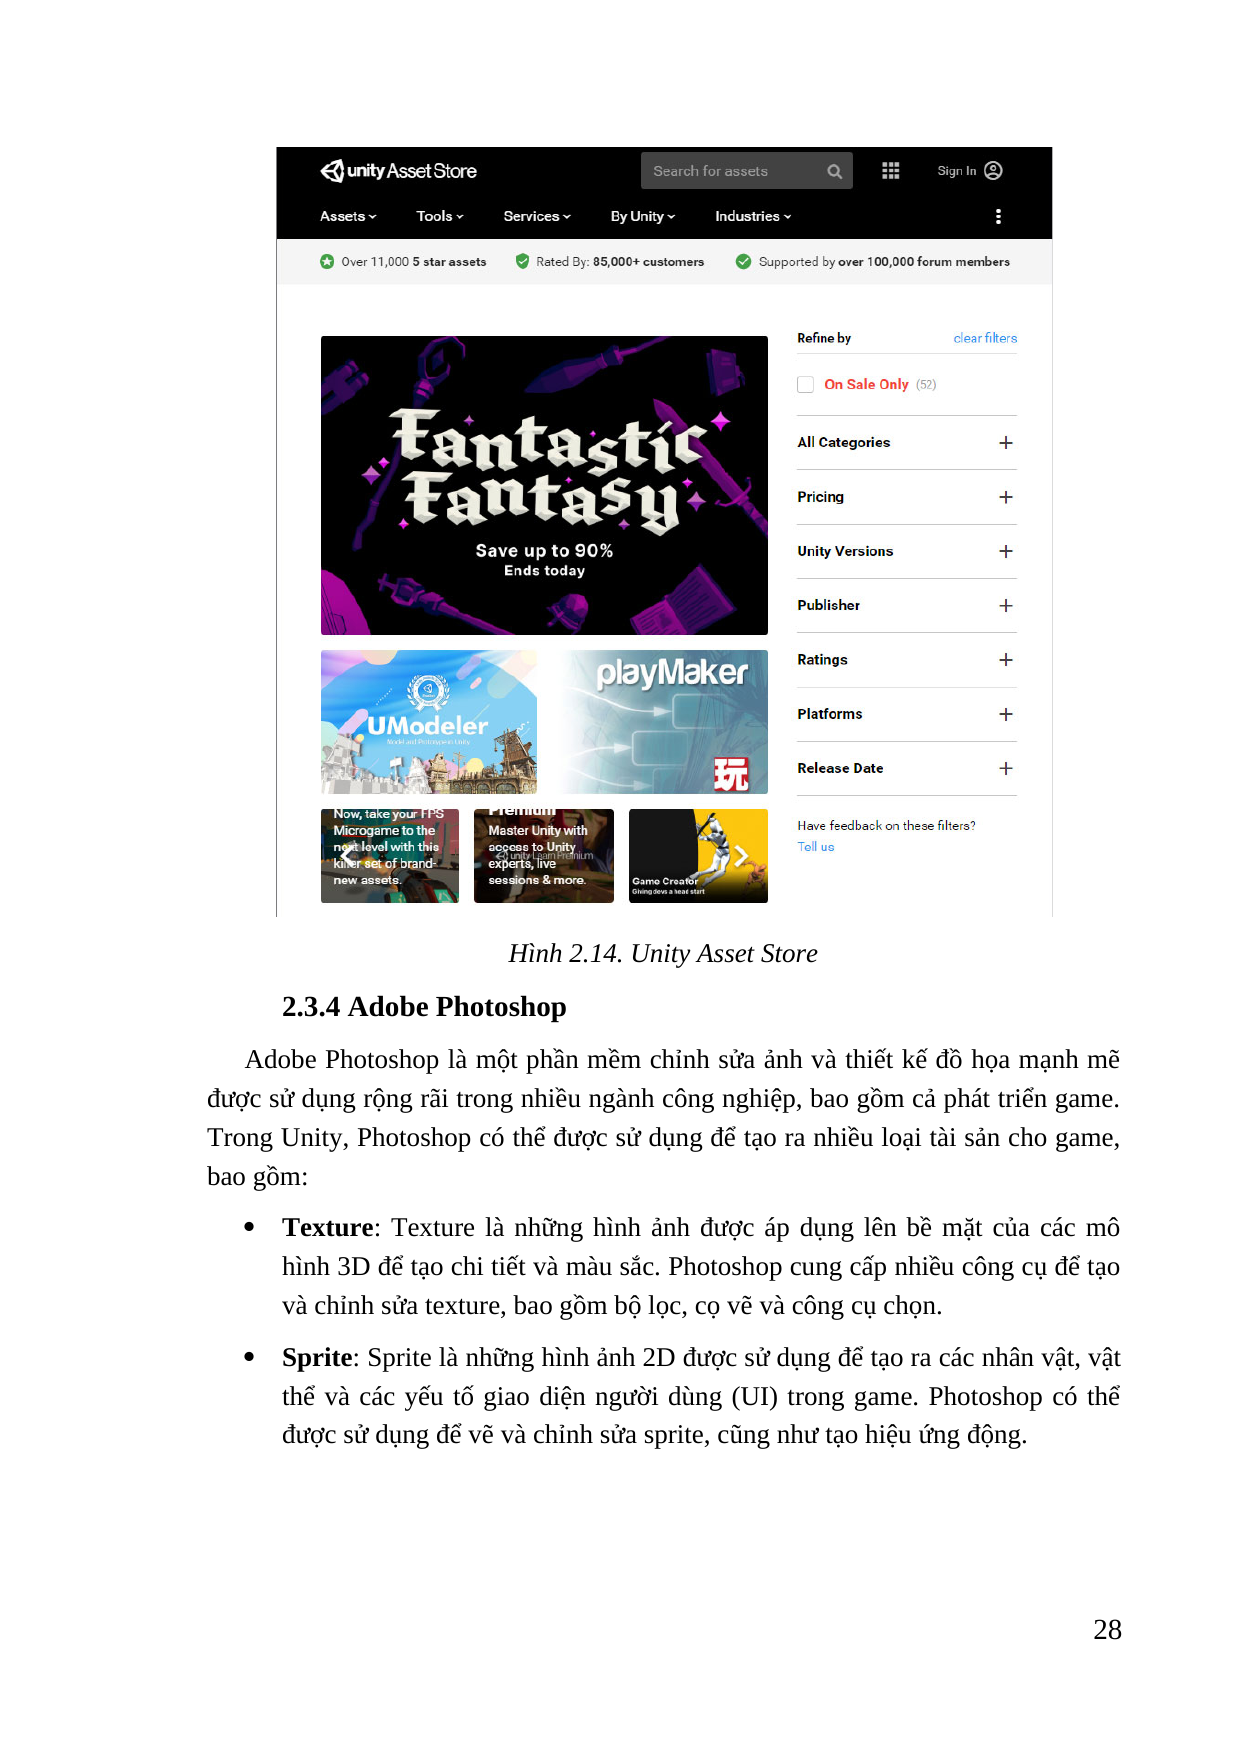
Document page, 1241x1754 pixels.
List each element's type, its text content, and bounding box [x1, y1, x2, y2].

picture [276, 147, 1053, 917]
list Sprite: Sprite là những hình ảnh 2D được sử dụng để tạo ra các nhân vật, vật thể và các yếu tố giao diện người dùng (UI) trong game. Photoshop có thể được sử dụng để vẽ và chỉnh sửa sprite, cũng như tạo hiệu ứng động. [244, 1341, 1122, 1450]
list Texture: Texture là những hình ảnh được áp dụng lên bề mặt của các mô hình 3D để tạo chi tiết và màu sắc. Photoshop cung cấp nhiều công cụ để tạo và chỉnh sửa texture, bao gồm bộ lọc, cọ vẽ và công cụ chọn. [244, 1212, 1122, 1321]
text Hình 2.14. Unity Asset Store [207, 937, 1122, 968]
text Adobe Photoshop là một phần mềm chỉnh sửa ảnh và thiết kế đồ họa mạnh mẽ được sử dụng rộng rãi trong nhiều ngành công nghiệp, bao gồm cả phát triển game. Trong Unity, Photoshop có thể được sử dụng để tạo ra nhiều loại tài sản cho game, bao gồm: [207, 1044, 1122, 1191]
subtitle 2.3.4 Adobe Photoshop [207, 989, 1122, 1023]
